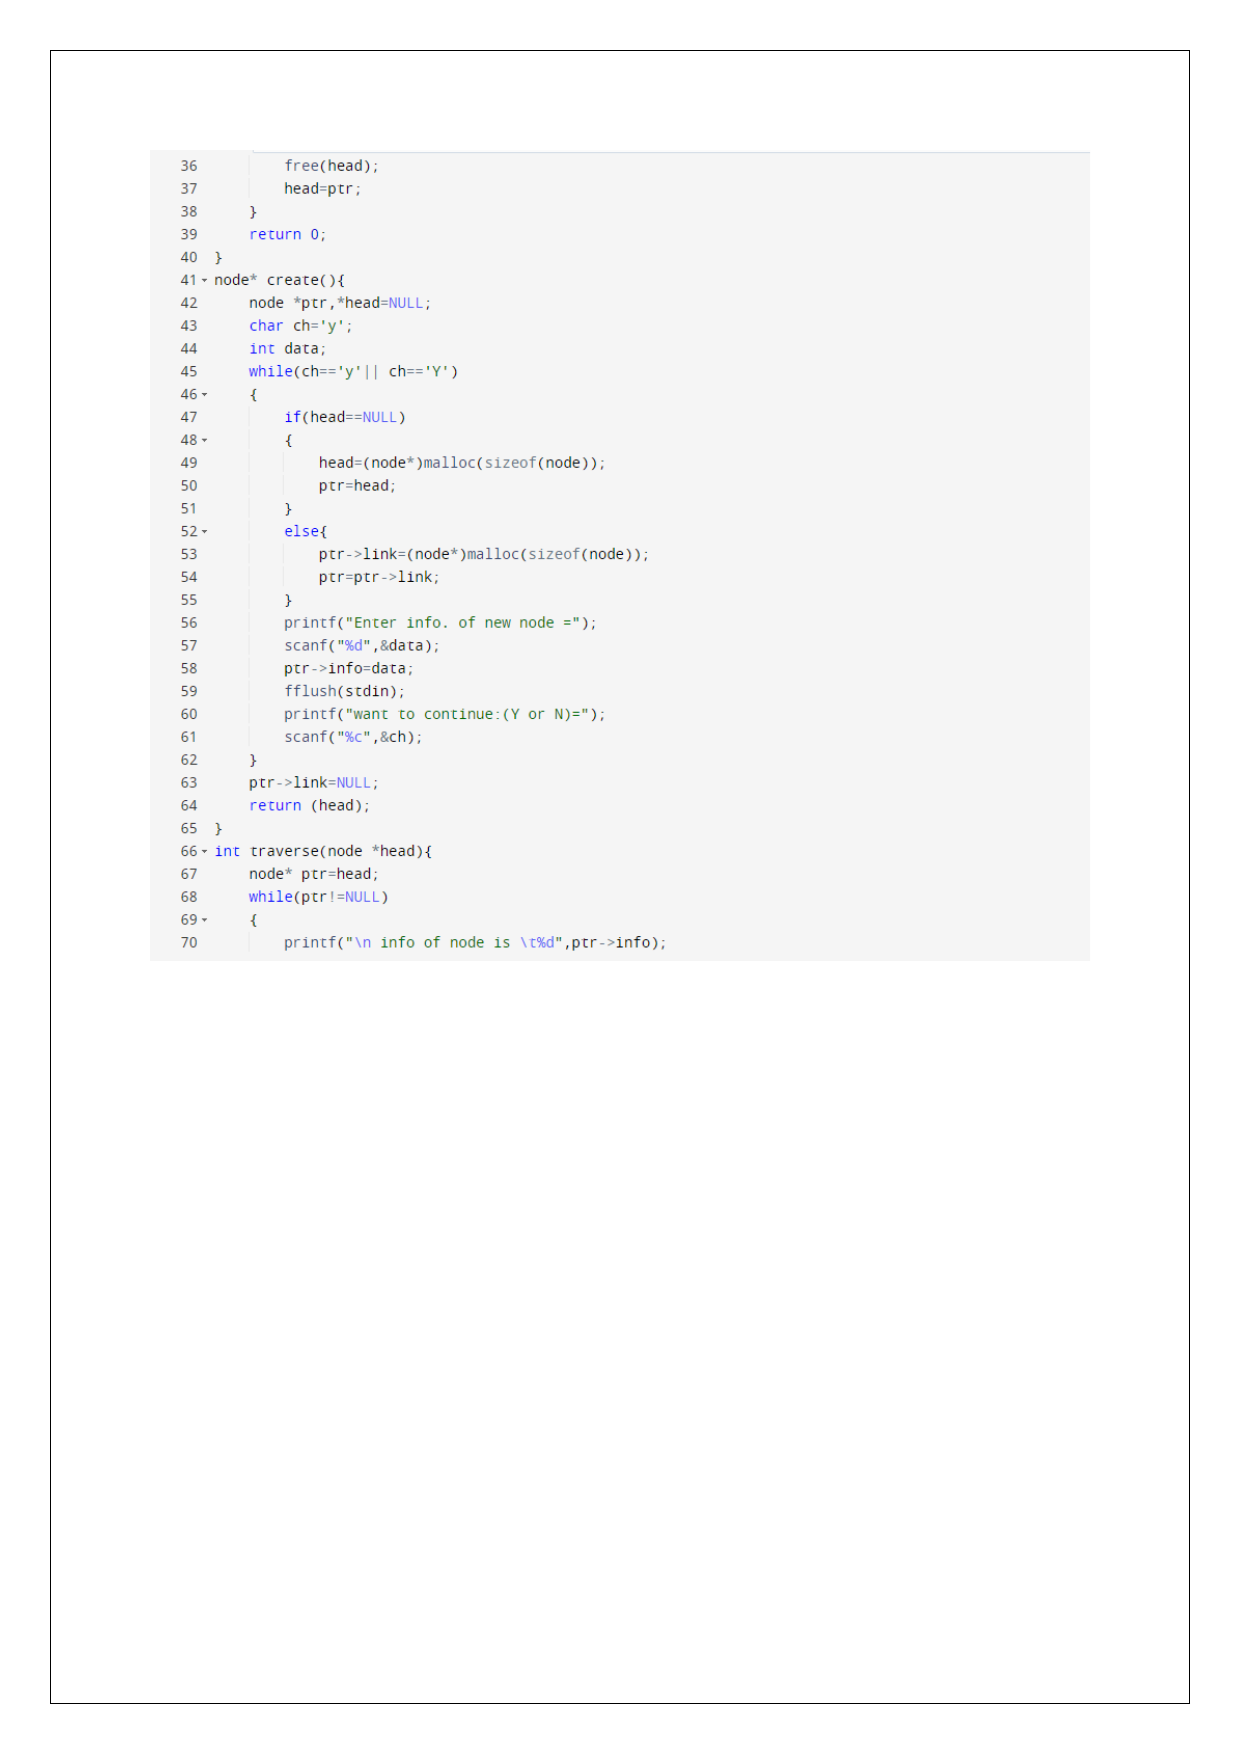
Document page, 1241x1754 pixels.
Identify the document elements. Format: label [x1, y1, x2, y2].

picture [150, 150, 1091, 961]
